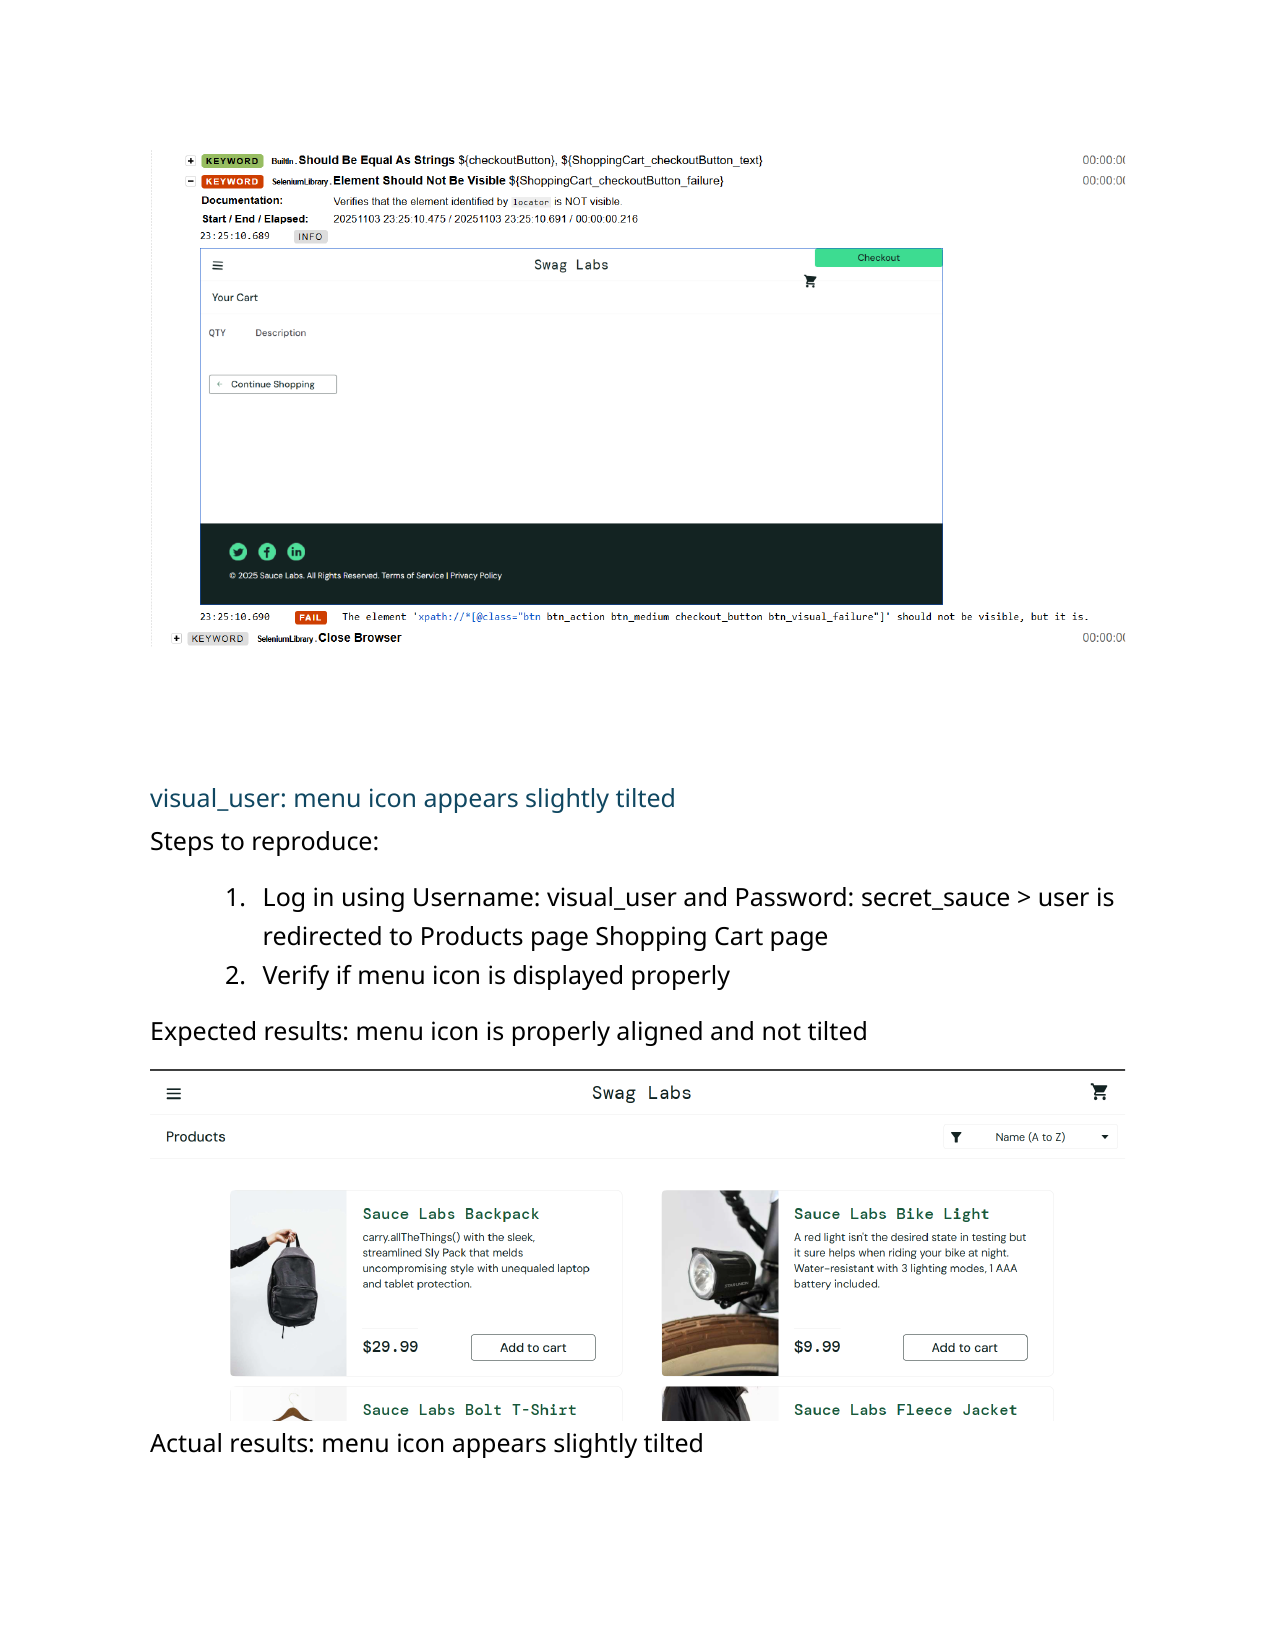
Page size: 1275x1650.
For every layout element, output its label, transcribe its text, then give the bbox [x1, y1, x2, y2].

text Steps to reproduce: [150, 823, 1125, 858]
text Actual results: menu icon appears slightly tilted [150, 1421, 1125, 1460]
picture [150, 1069, 1125, 1421]
subtitle visual_user: menu icon appears slightly tilted [150, 780, 1125, 814]
picture [150, 150, 1125, 647]
list Verify if menu icon is displayed properly [225, 958, 1125, 992]
list Log in using Username: visual_user and Password: secret_sauce > user is redirected to Products page Shopping Cart page [225, 879, 1125, 953]
text Expected results: menu icon is properly aligned and not tilted [150, 1013, 1125, 1048]
